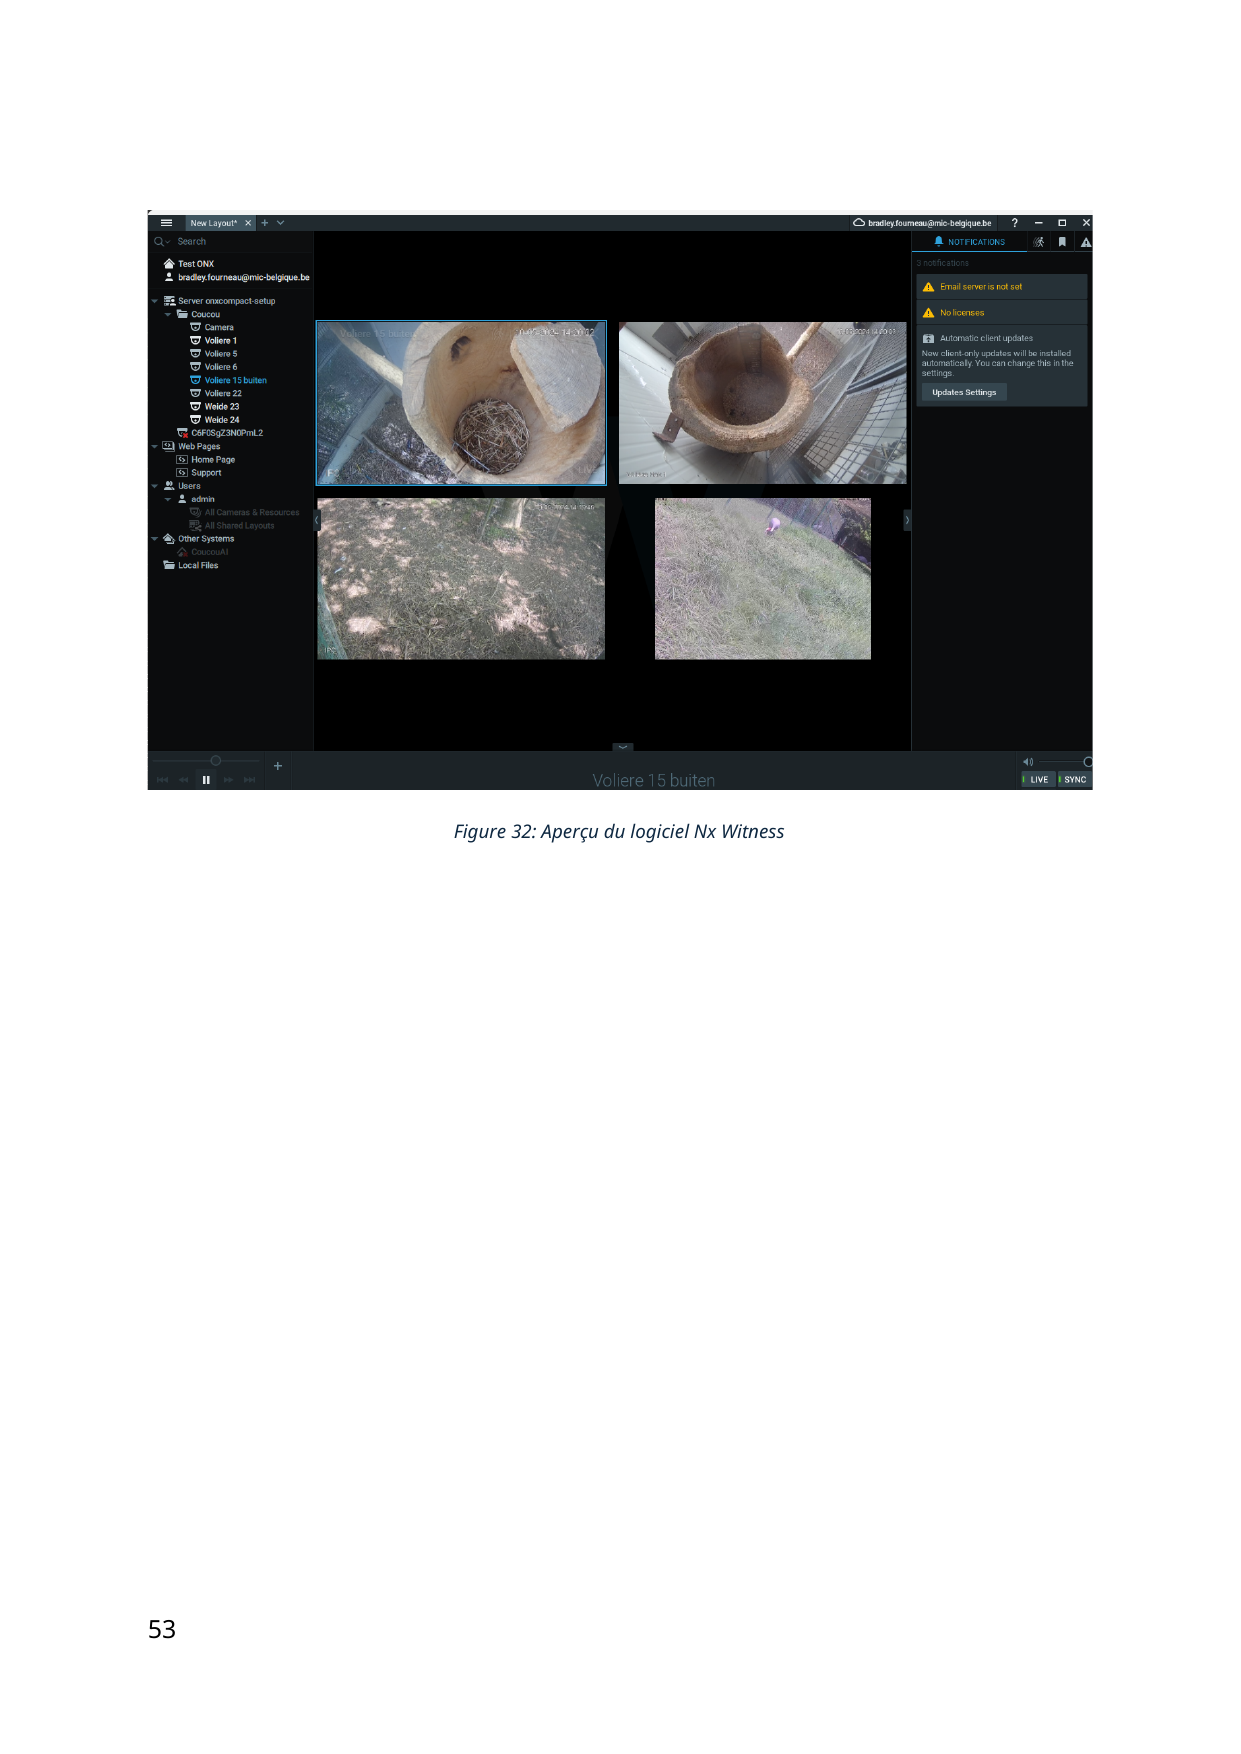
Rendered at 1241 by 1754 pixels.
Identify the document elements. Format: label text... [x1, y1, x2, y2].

picture [147, 210, 1093, 790]
